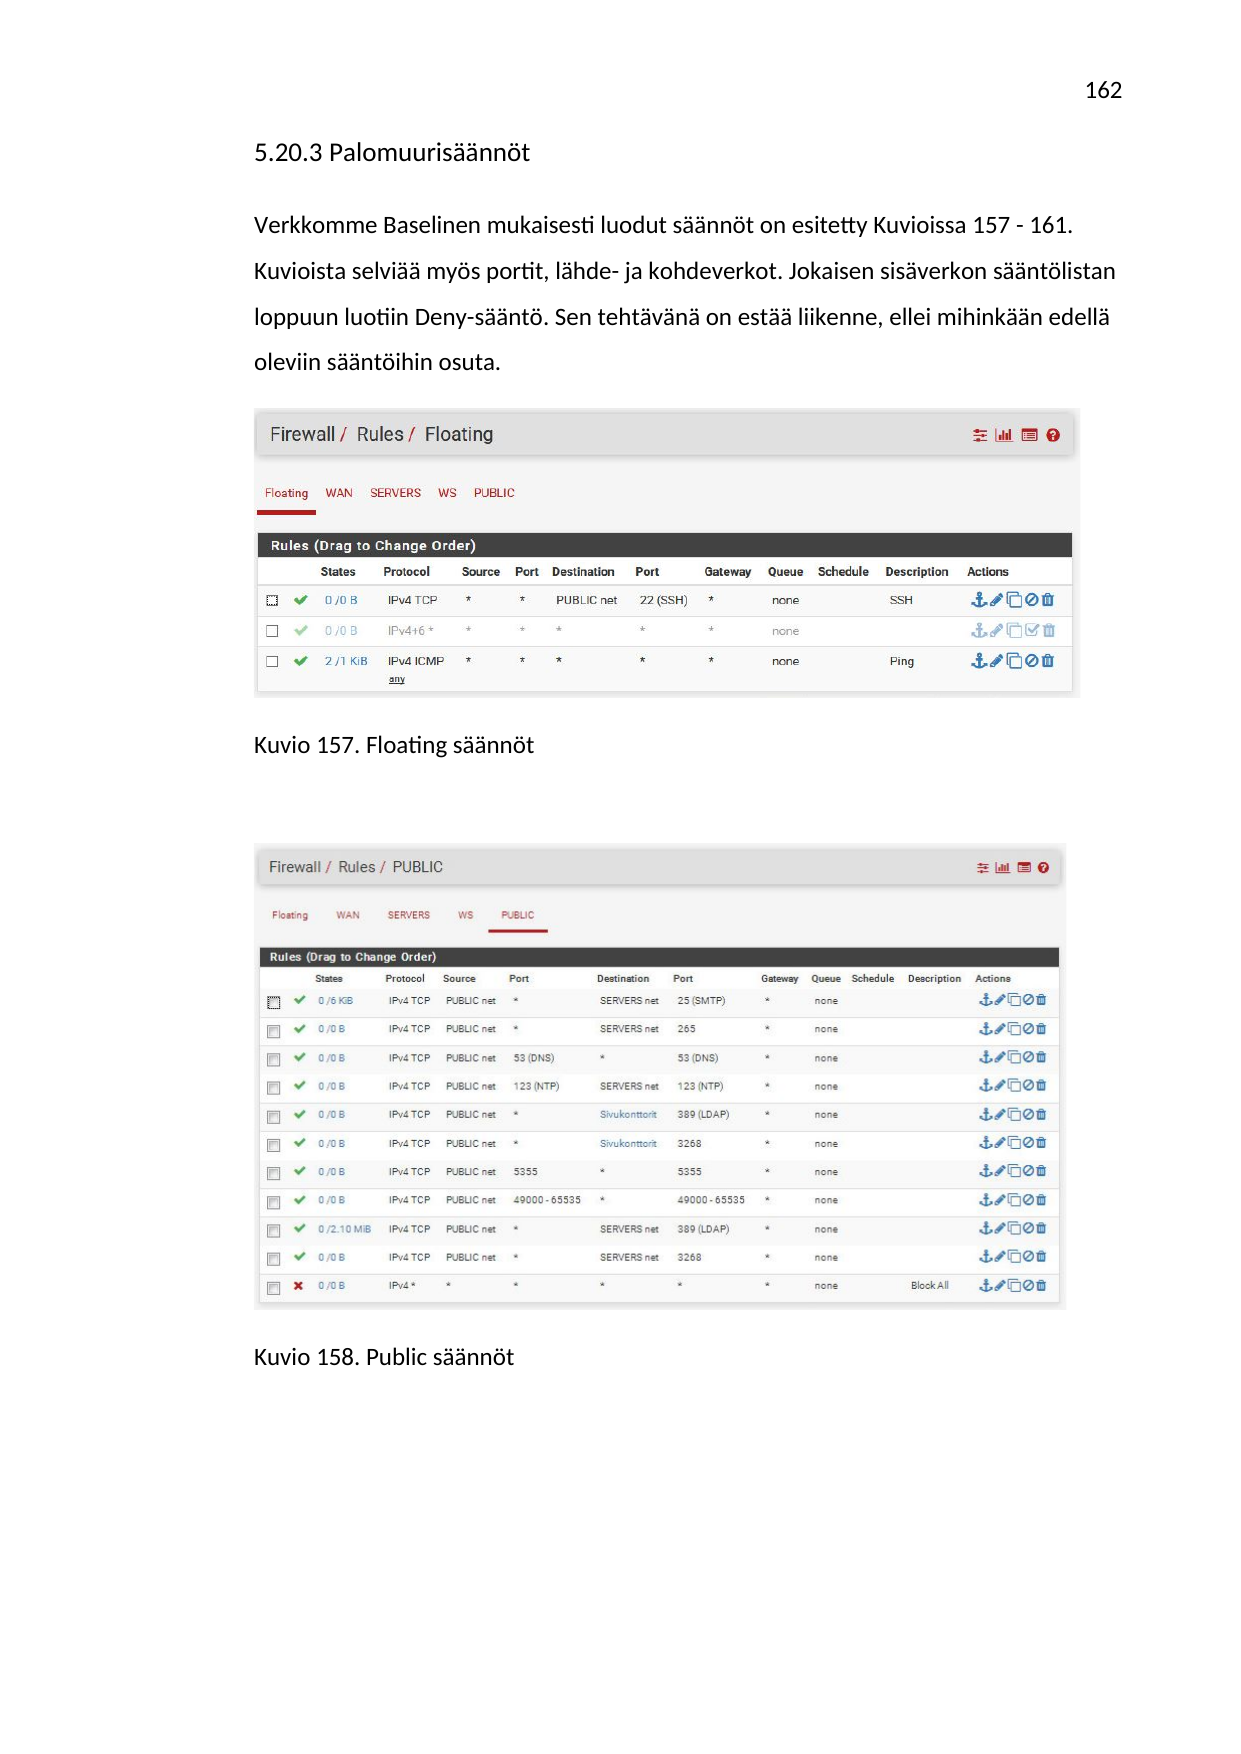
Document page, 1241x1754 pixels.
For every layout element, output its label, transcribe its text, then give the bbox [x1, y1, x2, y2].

picture [253, 843, 1067, 1310]
text Verkkomme Baselinen mukaisesti luodut säännöt on esitetty Kuvioissa 157 - 161. Kuvioista selviää myös portit, lähde- ja kohdeverkot. Jokaisen sisäverkon sääntölistan loppuun luotiin Deny-sääntö. Sen tehtävänä on estää liikenne, ellei mihinkään edellä oleviin sääntöihin osuta. [254, 209, 1122, 377]
picture [253, 408, 1081, 698]
subtitle Palomuurisäännöt [254, 135, 1122, 168]
